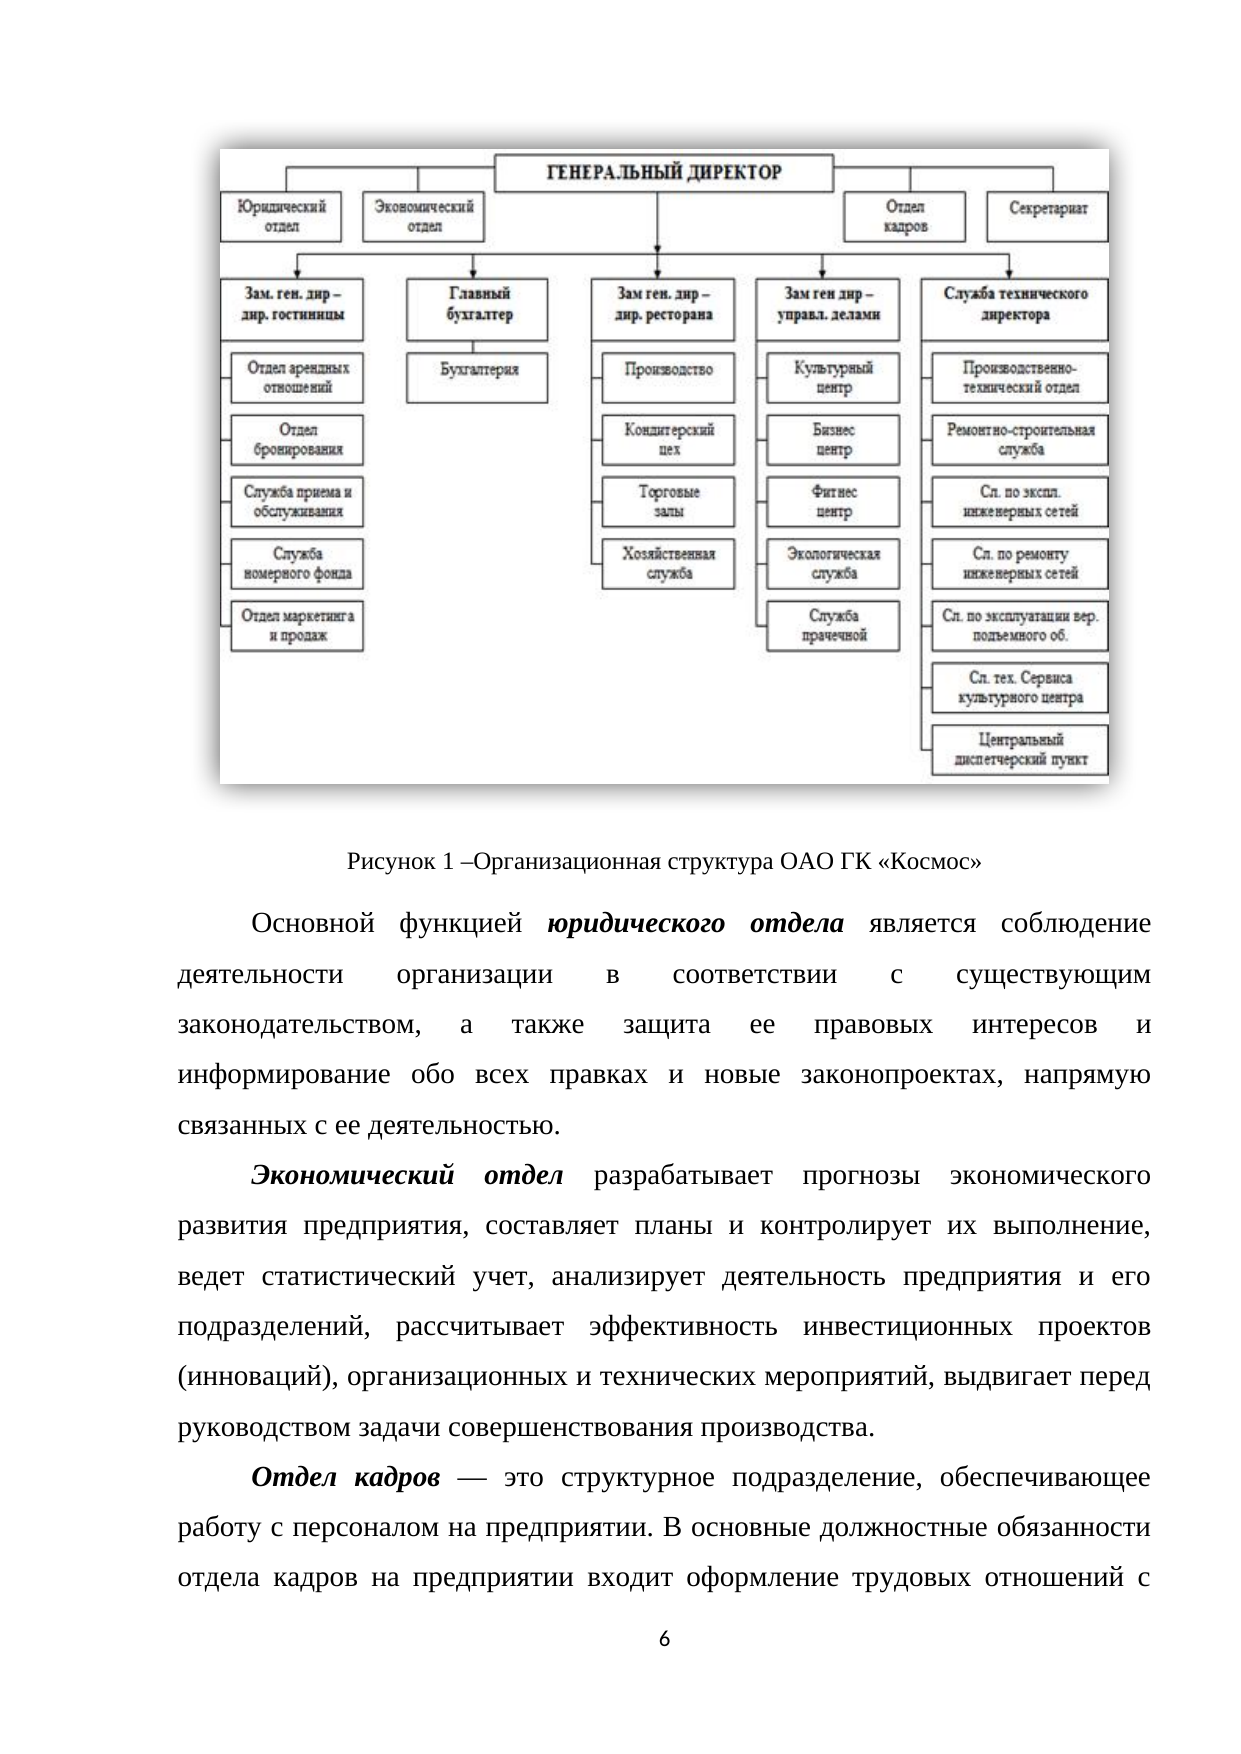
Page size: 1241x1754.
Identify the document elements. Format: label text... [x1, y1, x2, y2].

picture [220, 149, 1109, 784]
text Экономический отдел разрабатывает прогнозы экономического развития предприятия, составляет планы и контролирует их выполнение, ведет статистический учет, анализирует деятельность предприятия и его подразделений, рассчитывает эффективность инвестиционных проектов (инноваций), организационных и технических мероприятий, выдвигает перед руководством задачи совершенствования производства. [177, 1157, 1152, 1442]
text Основной функцией юридического отдела является соблюдение деятельности организации в соответствии с существующим законодательством, а также защита ее правовых интересов и информирование обо всех правках и новые законопроектах, напрямую связанных с ее деятельностью. [177, 906, 1152, 1140]
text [177, 1459, 1152, 1593]
text Рисунок 1 –Организационная структура ОАО ГК «Космос» [177, 846, 1152, 874]
